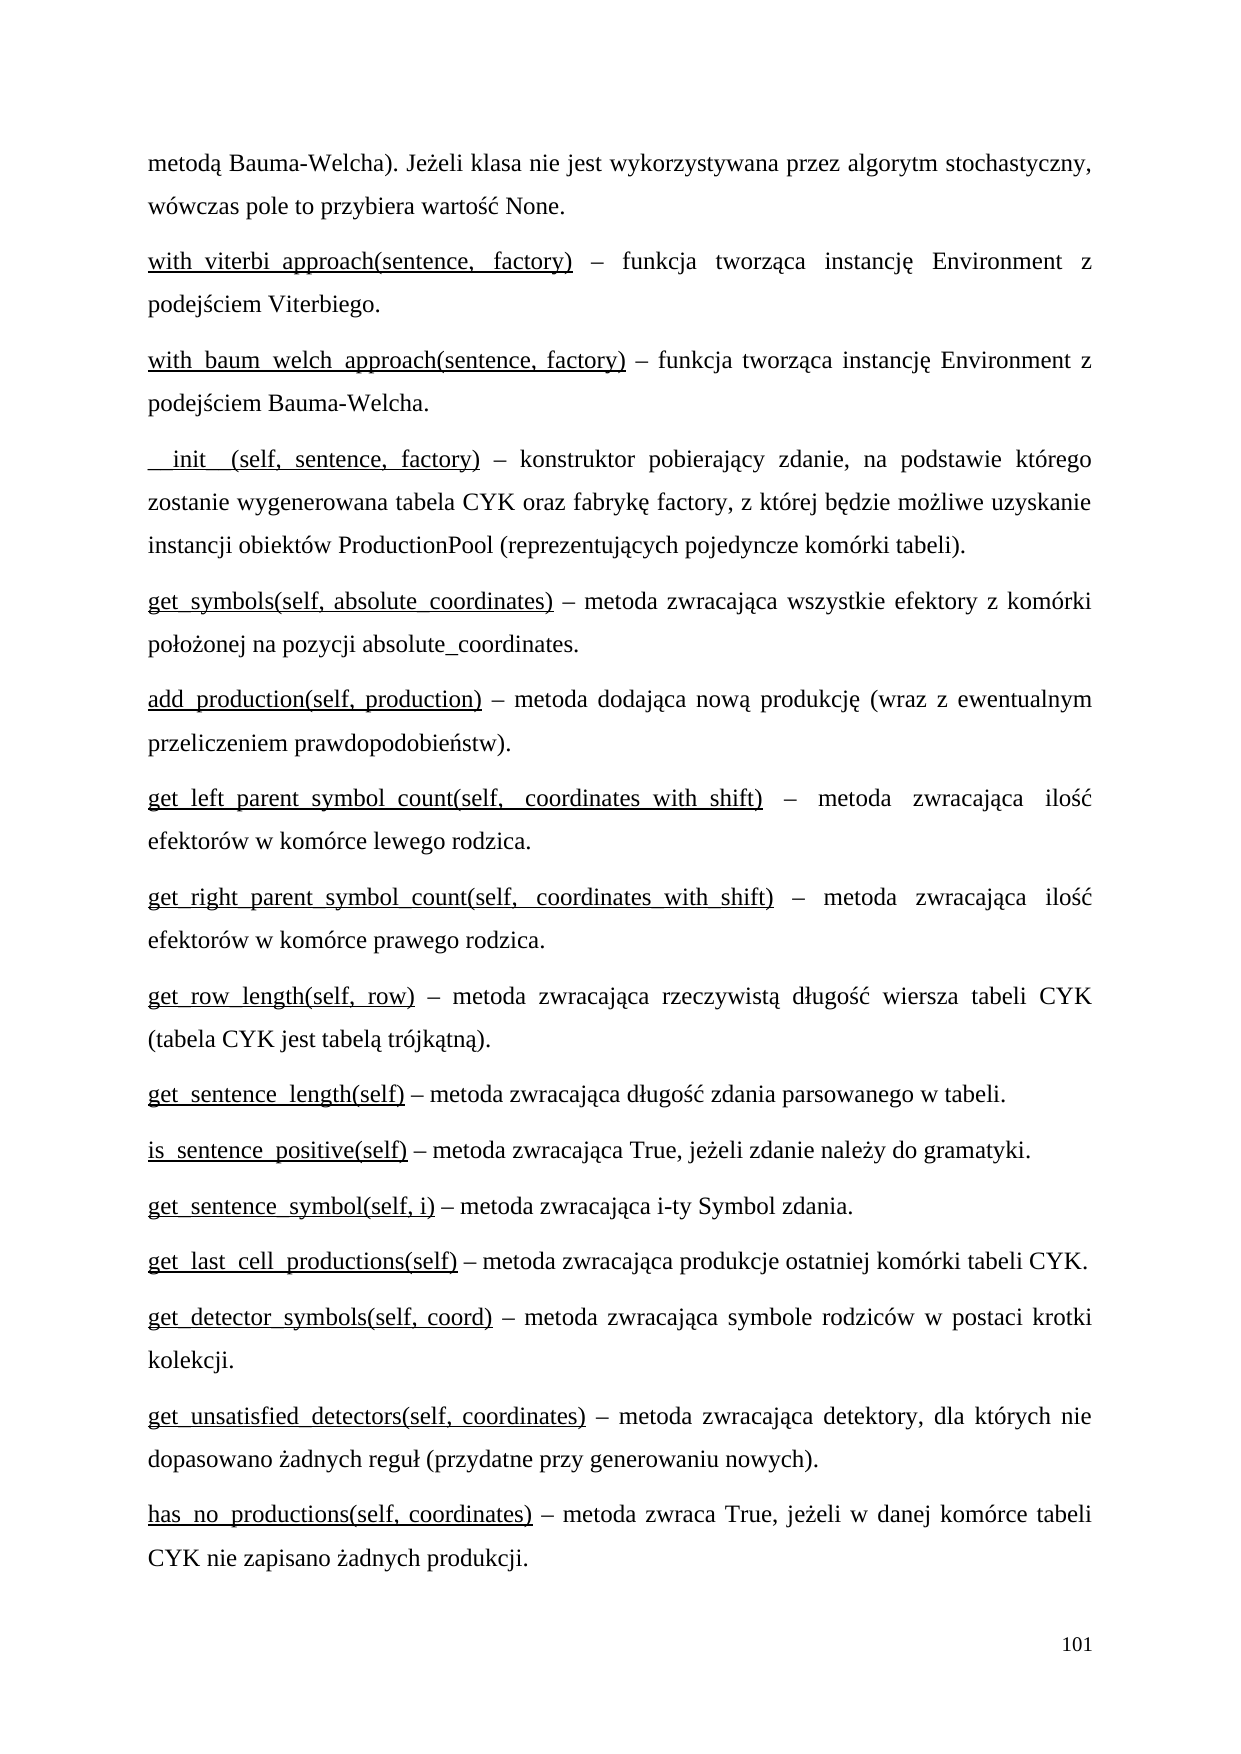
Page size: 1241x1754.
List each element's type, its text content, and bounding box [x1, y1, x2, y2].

text __init__(self, sentence, factory) – konstruktor pobierający zdanie, na podstawie którego zostanie wygenerowana tabela CYK oraz fabrykę factory, z której będzie możliwe uzyskanie instancji obiektów ProductionPool (reprezentujących pojedyncze komórki tabeli). [148, 444, 1093, 559]
text get_sentence_length(self) – metoda zwracająca długość zdania parsowanego w tabeli. [148, 1079, 1093, 1108]
text get_unsatisfied_detectors(self, coordinates) – metoda zwracająca detektory, dla których nie dopasowano żadnych reguł (przydatne przy generowaniu nowych). [148, 1401, 1093, 1473]
text get_row_length(self, row) – metoda zwracająca rzeczywistą długość wiersza tabeli CYK (tabela CYK jest tabelą trójkątną). [148, 981, 1093, 1053]
text with_baum_welch_approach(sentence, factory) – funkcja tworząca instancję Environment z podejściem Bauma-Welcha. [148, 345, 1093, 417]
text get_sentence_symbol(self, i) – metoda zwracająca i-ty Symbol zdania. [148, 1191, 1093, 1219]
text has_no_productions(self, coordinates) – metoda zwraca True, jeżeli w danej komórce tabeli CYK nie zapisano żadnych produkcji. [148, 1499, 1093, 1571]
text is_sentence_positive(self) – metoda zwracająca True, jeżeli zdanie należy do gramatyki. [148, 1135, 1093, 1164]
text get_detector_symbols(self, coord) – metoda zwracająca symbole rodziców w postaci krotki kolekcji. [148, 1302, 1093, 1374]
text with_viterbi_approach(sentence, factory) – funkcja tworząca instancję Environment z podejściem Viterbiego. [148, 246, 1093, 318]
text get_last_cell_productions(self) – metoda zwracająca produkcje ostatniej komórki tabeli CYK. [148, 1246, 1093, 1275]
text add_production(self, production) – metoda dodająca nową produkcję (wraz z ewentualnym przeliczeniem prawdopodobieństw). [148, 684, 1093, 756]
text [148, 148, 1093, 219]
text get_right_parent_symbol_count(self, coordinates_with_shift) – metoda zwracająca ilość efektorów w komórce prawego rodzica. [148, 882, 1093, 954]
text get_symbols(self, absolute_coordinates) – metoda zwracająca wszystkie efektory z komórki położonej na pozycji absolute_coordinates. [148, 586, 1093, 658]
text get_left_parent_symbol_count(self, coordinates_with_shift) – metoda zwracająca ilość efektorów w komórce lewego rodzica. [148, 783, 1093, 855]
